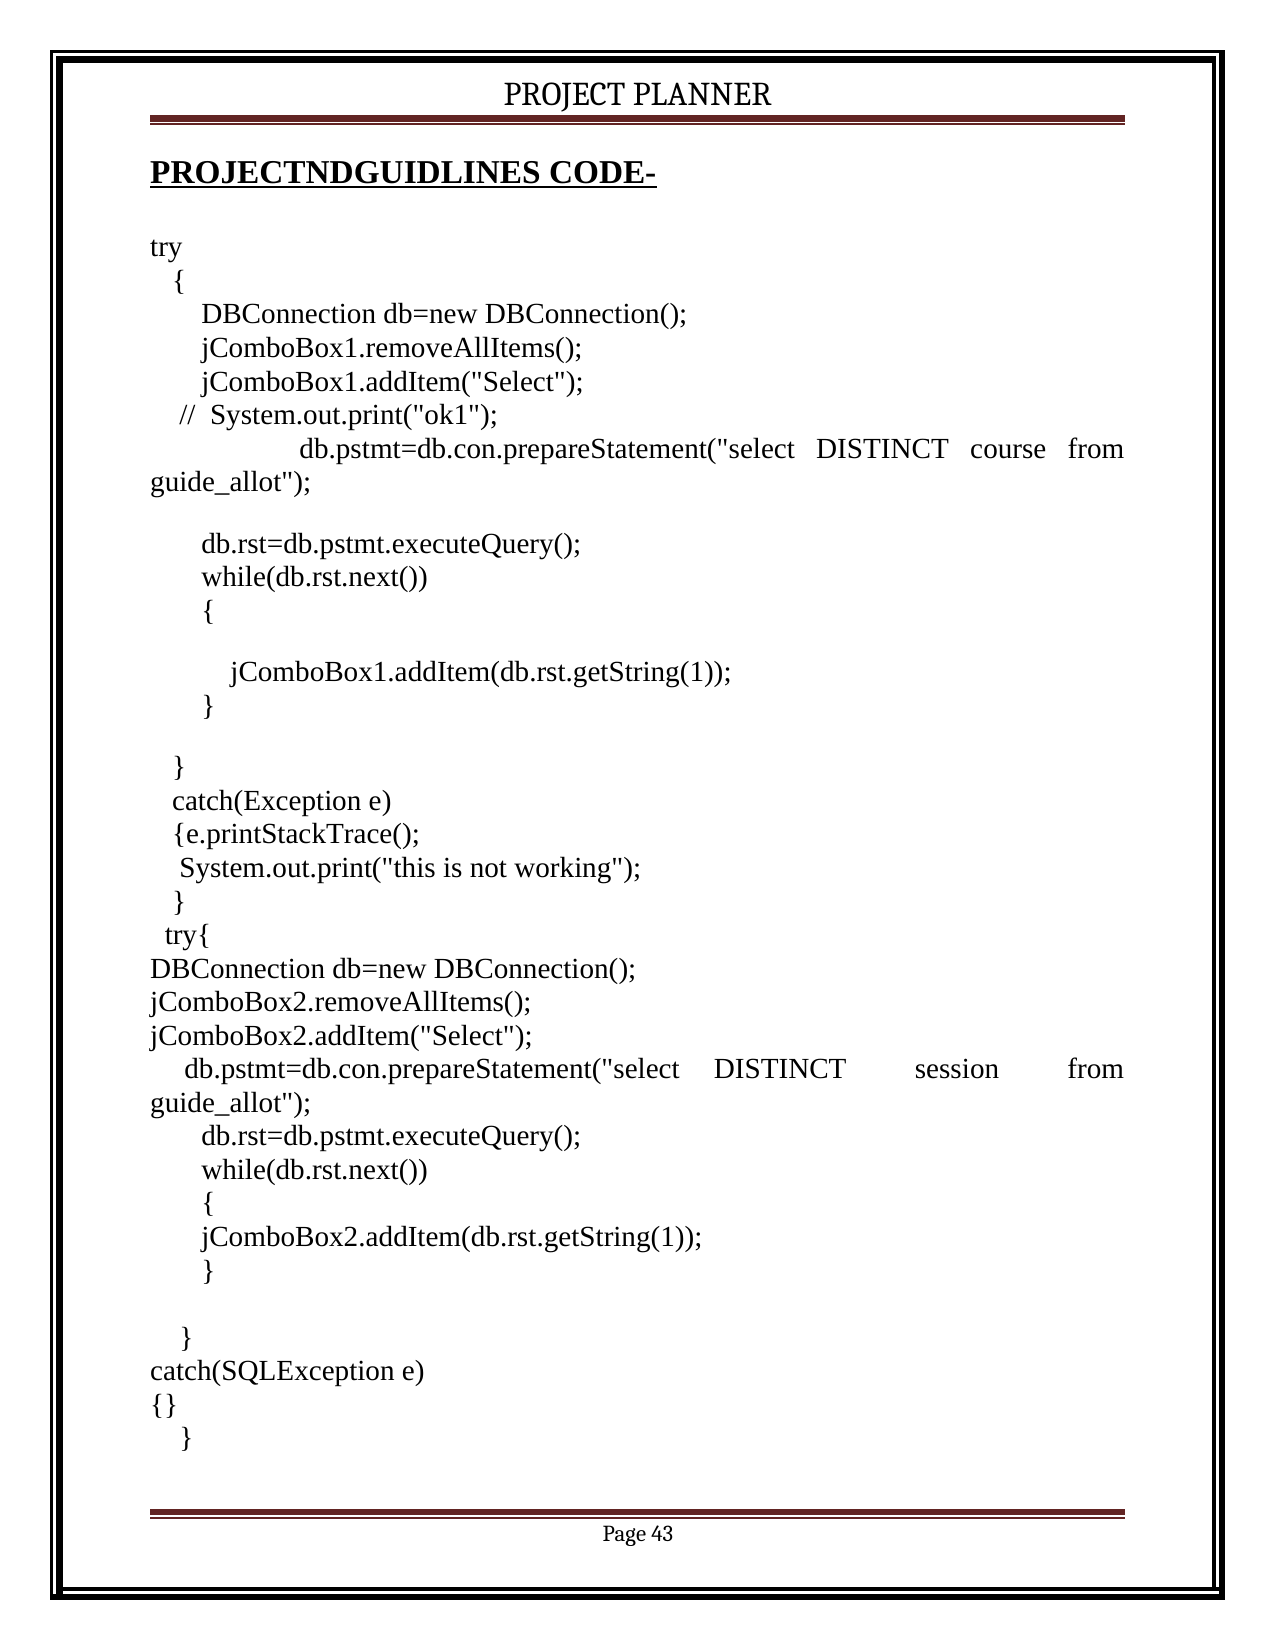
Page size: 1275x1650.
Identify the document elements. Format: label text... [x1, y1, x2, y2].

text jComboBox1.removeAllItems(); [150, 330, 1125, 364]
text jComboBox1.addItem(db.rst.getString(1)); [150, 654, 1125, 688]
text } [150, 749, 1125, 783]
text db.pstmt=db.con.prepareStatement("select DISTINCT session from guide_allot"); [150, 1051, 1125, 1118]
text while(db.rst.next()) [150, 559, 1125, 593]
text db.rst=db.pstmt.executeQuery(); [150, 1118, 1125, 1152]
text DBConnection db=new DBConnection(); [150, 297, 1125, 330]
text { [150, 1186, 1125, 1219]
text jComboBox2.addItem(db.rst.getString(1)); [150, 1219, 1125, 1253]
text db.pstmt=db.con.prepareStatement("select DISTINCT course from guide_allot"); [150, 431, 1125, 498]
text PROJECTNDGUIDLINES CODE- [150, 153, 1125, 191]
text try{ [150, 917, 1125, 951]
text db.rst=db.pstmt.executeQuery(); [150, 526, 1125, 559]
text { [150, 263, 1125, 297]
text {} [150, 1387, 1125, 1420]
text jComboBox2.addItem("Select"); [150, 1018, 1125, 1051]
text } [150, 884, 1125, 917]
text // System.out.print("ok1"); [150, 397, 1125, 431]
text { [150, 593, 1125, 626]
text System.out.print("this is not working"); [150, 850, 1125, 884]
text } [150, 1420, 1125, 1454]
text } [150, 688, 1125, 722]
text } [150, 1320, 1125, 1353]
text DBConnection db=new DBConnection(); [150, 951, 1125, 984]
text try [150, 229, 1125, 263]
text jComboBox1.addItem("Select"); [150, 364, 1125, 397]
text {e.printStackTrace(); [150, 817, 1125, 850]
text jComboBox2.removeAllItems(); [150, 984, 1125, 1018]
text catch(Exception e) [150, 783, 1125, 817]
text } [150, 1253, 1125, 1286]
text while(db.rst.next()) [150, 1152, 1125, 1186]
text catch(SQLException e) [150, 1353, 1125, 1387]
